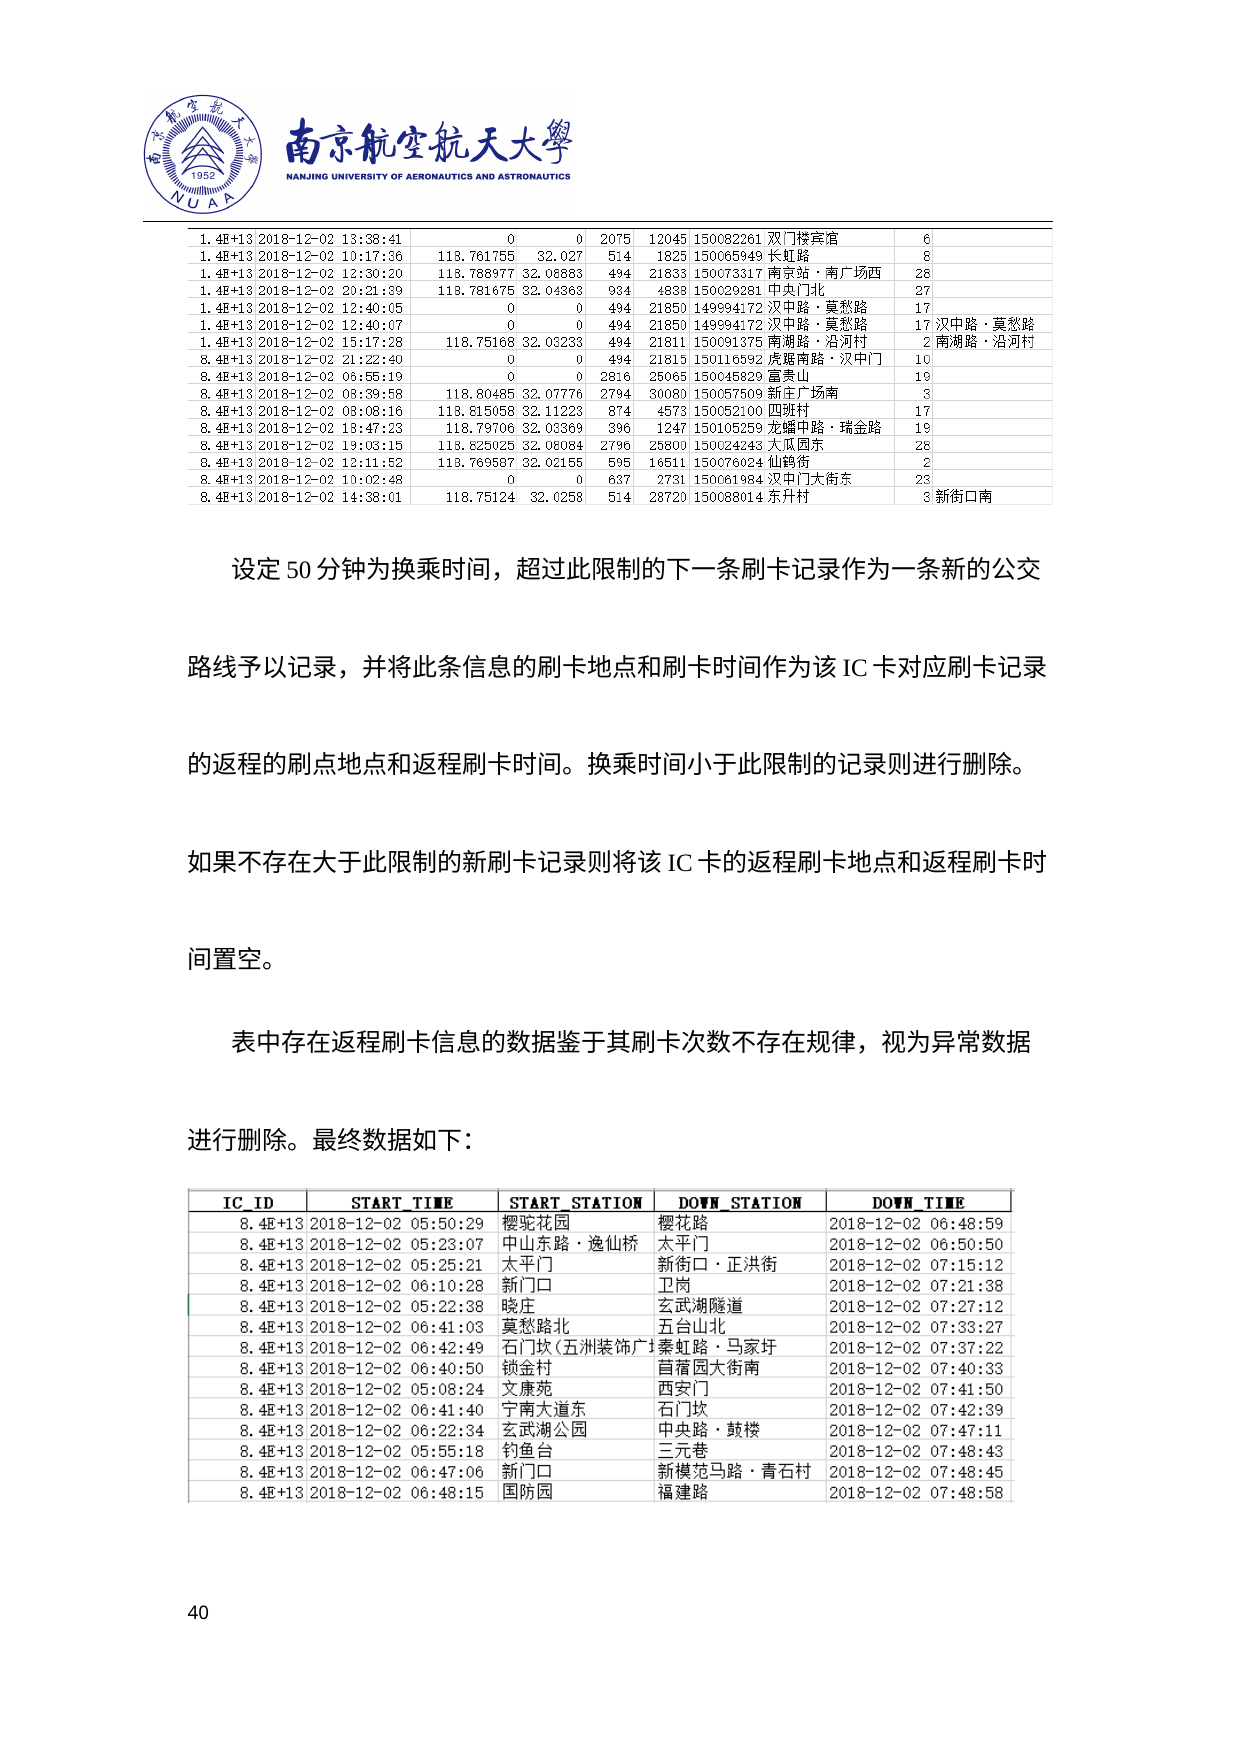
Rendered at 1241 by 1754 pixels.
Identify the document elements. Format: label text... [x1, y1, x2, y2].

text 设定50分钟为换乘时间，超过此限制的下一条刷卡记录作为一条新的公交路线予以记录，并将此条信息的刷卡地点和刷卡时间作为该IC卡对应刷卡记录的返程的刷点地点和返程刷卡时间。换乘时间小于此限制的记录则进行删除。如果不存在大于此限制的新刷卡记录则将该IC卡的返程刷卡地点和返程刷卡时间置空。 [187, 535, 1053, 990]
picture [187, 228, 1053, 505]
text 表中存在返程刷卡信息的数据鉴于其刷卡次数不存在规律，视为异常数据进行删除。最终数据如下： [187, 1008, 1053, 1171]
picture [187, 1188, 1015, 1503]
picture [143, 88, 577, 219]
